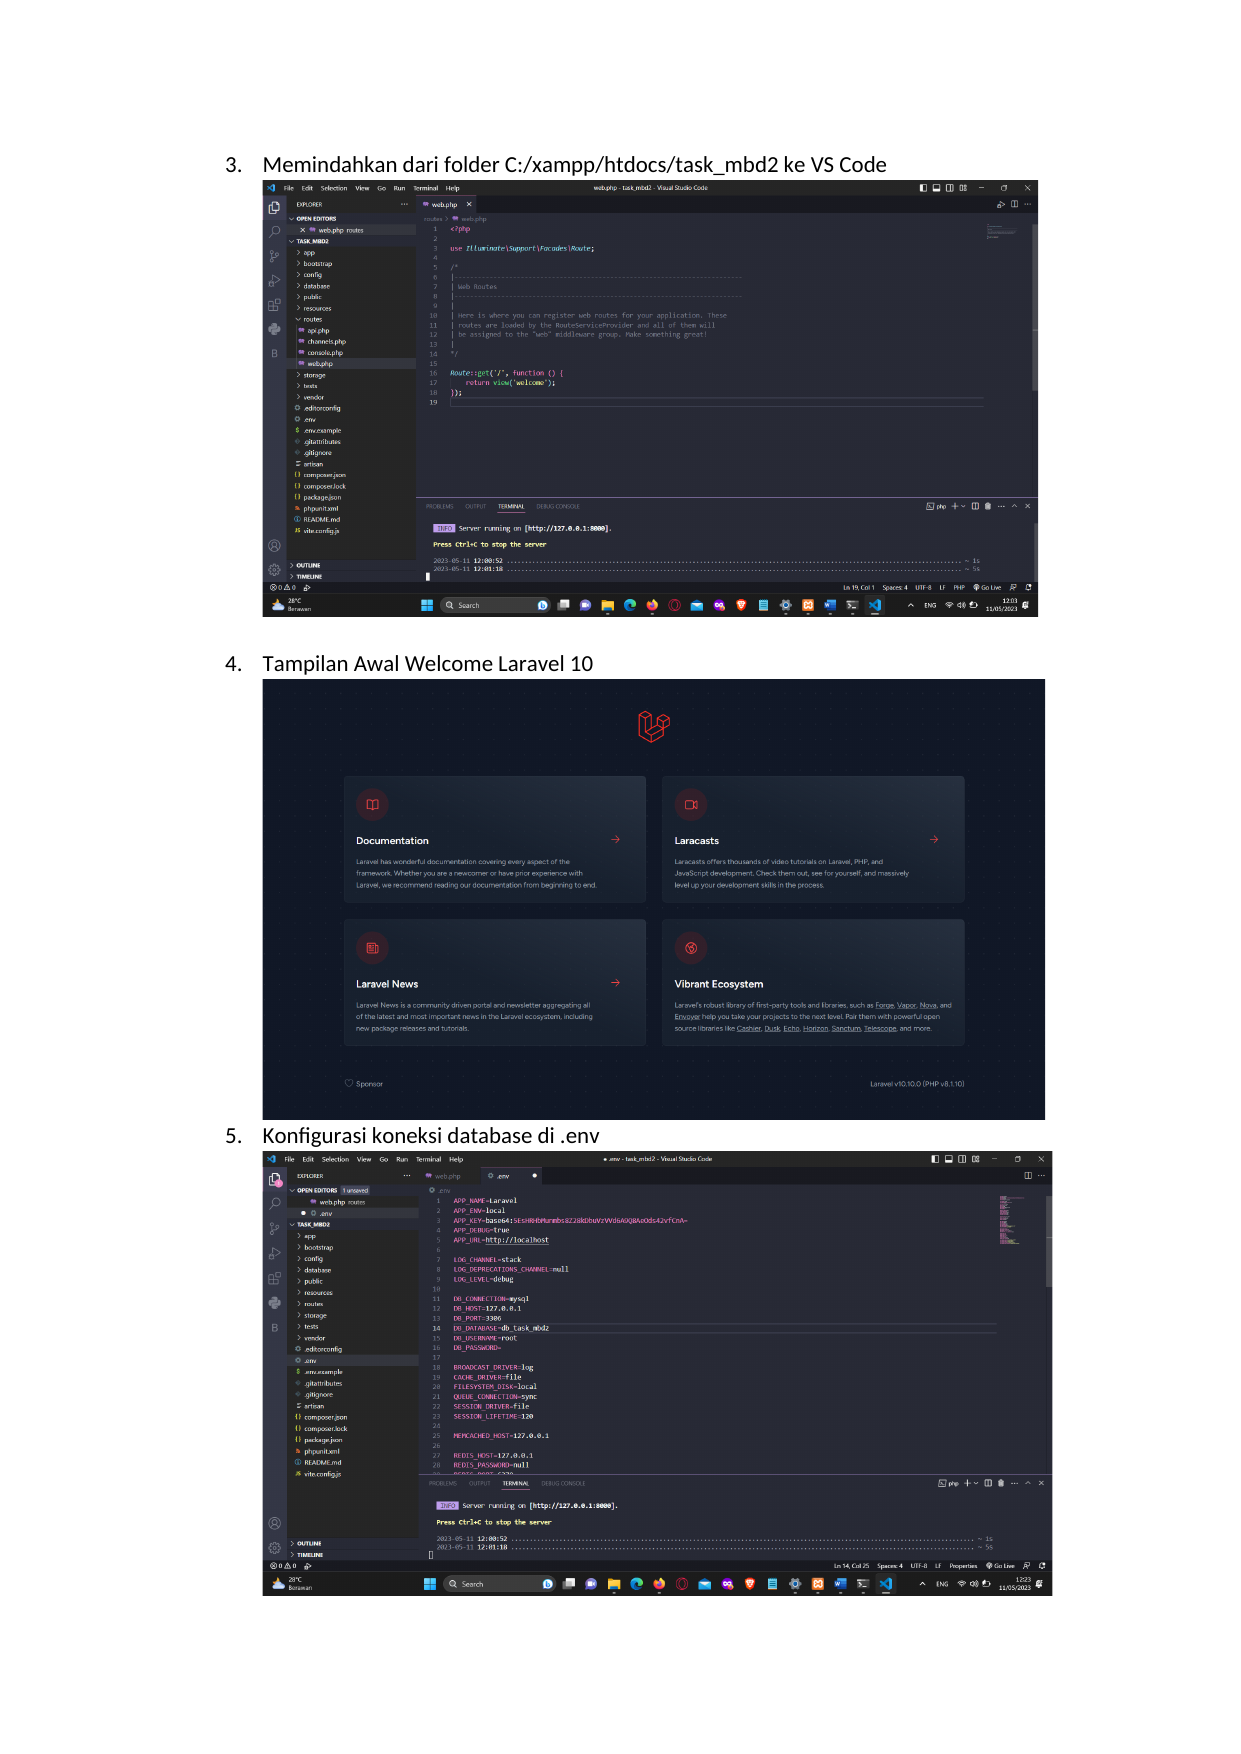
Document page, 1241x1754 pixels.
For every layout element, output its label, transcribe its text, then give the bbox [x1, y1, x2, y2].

list Memindahkan dari folder C:/xampp/htdocs/task_mbd2 ke VS Code [225, 150, 1090, 178]
list Tampilan Awal Welcome Laravel 10 [225, 649, 1090, 677]
list Konfigurasi koneksi database di .env [225, 1121, 1090, 1149]
picture [262, 180, 1039, 617]
picture [262, 1151, 1053, 1596]
picture [262, 679, 1046, 1120]
